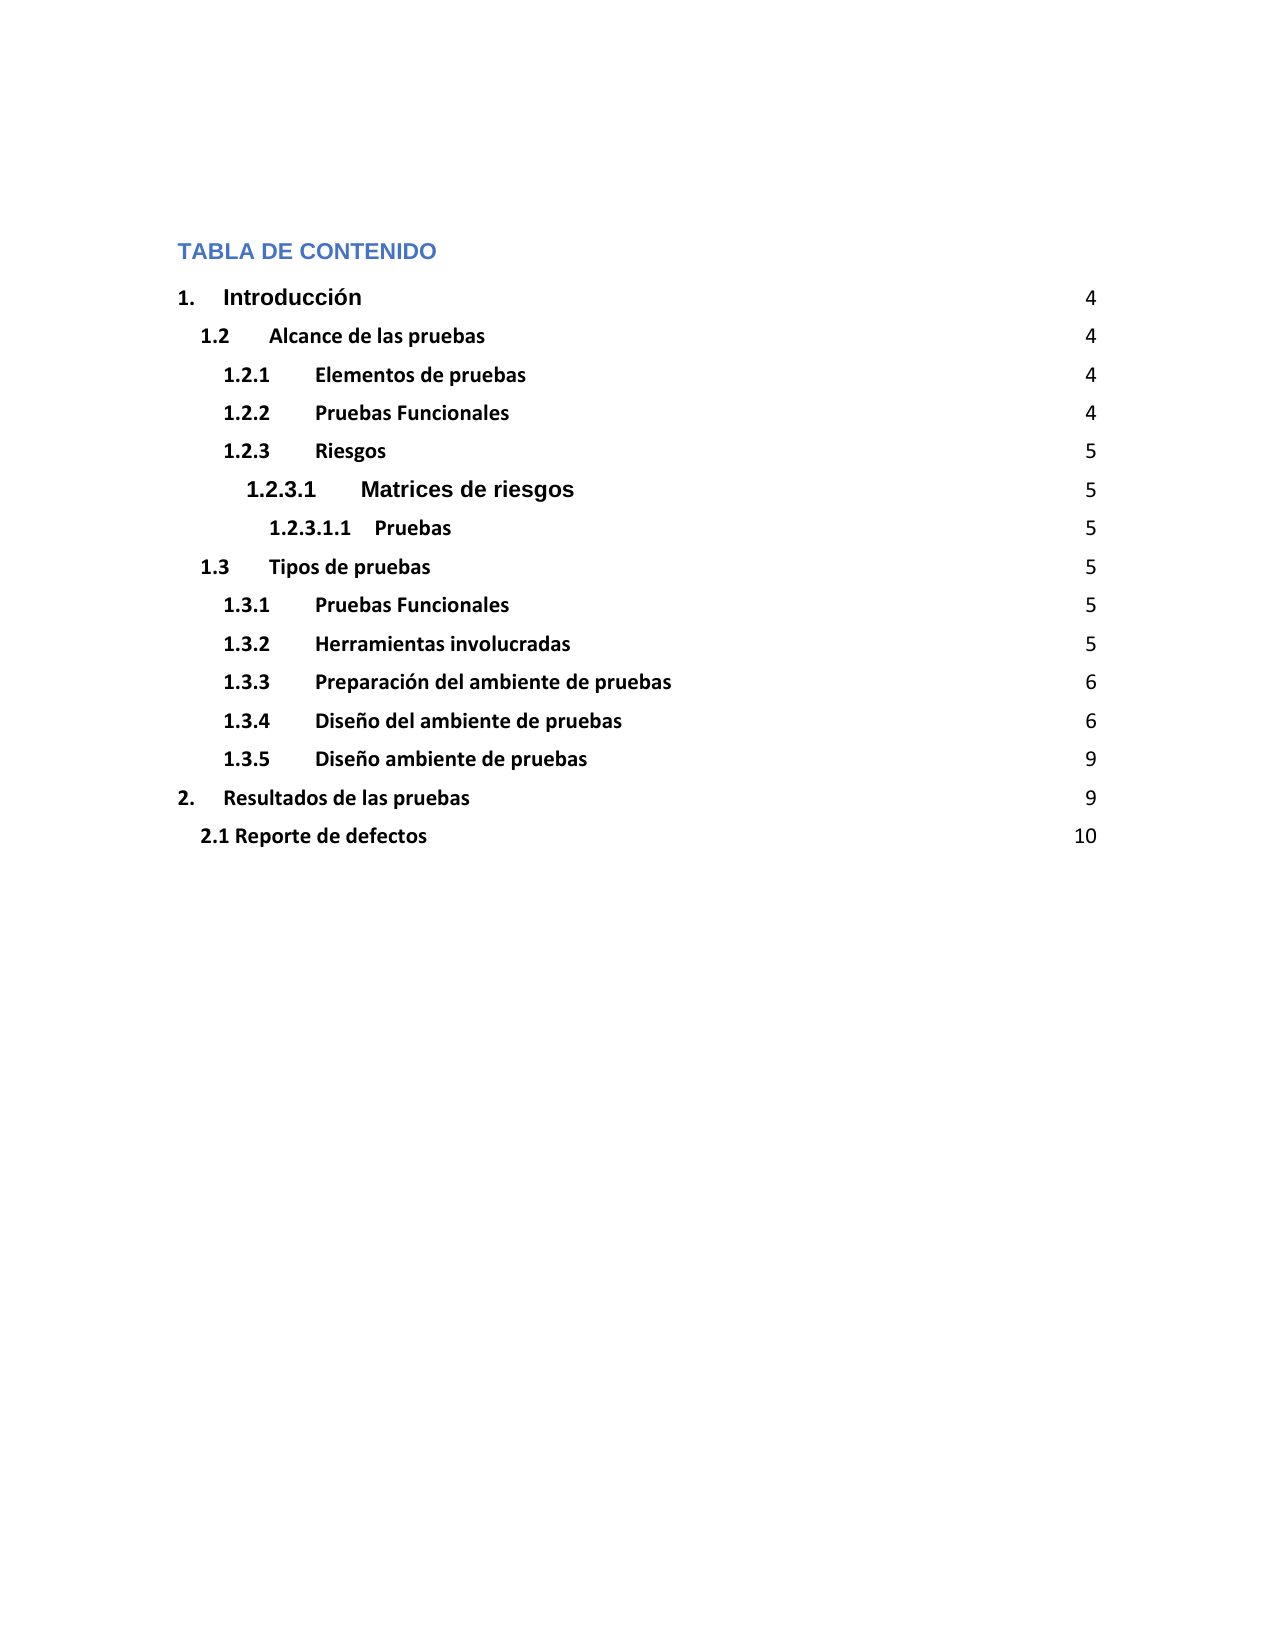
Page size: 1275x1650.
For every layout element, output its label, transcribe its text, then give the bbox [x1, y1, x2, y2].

text TABLA DE CONTENIDO [177, 238, 1098, 264]
